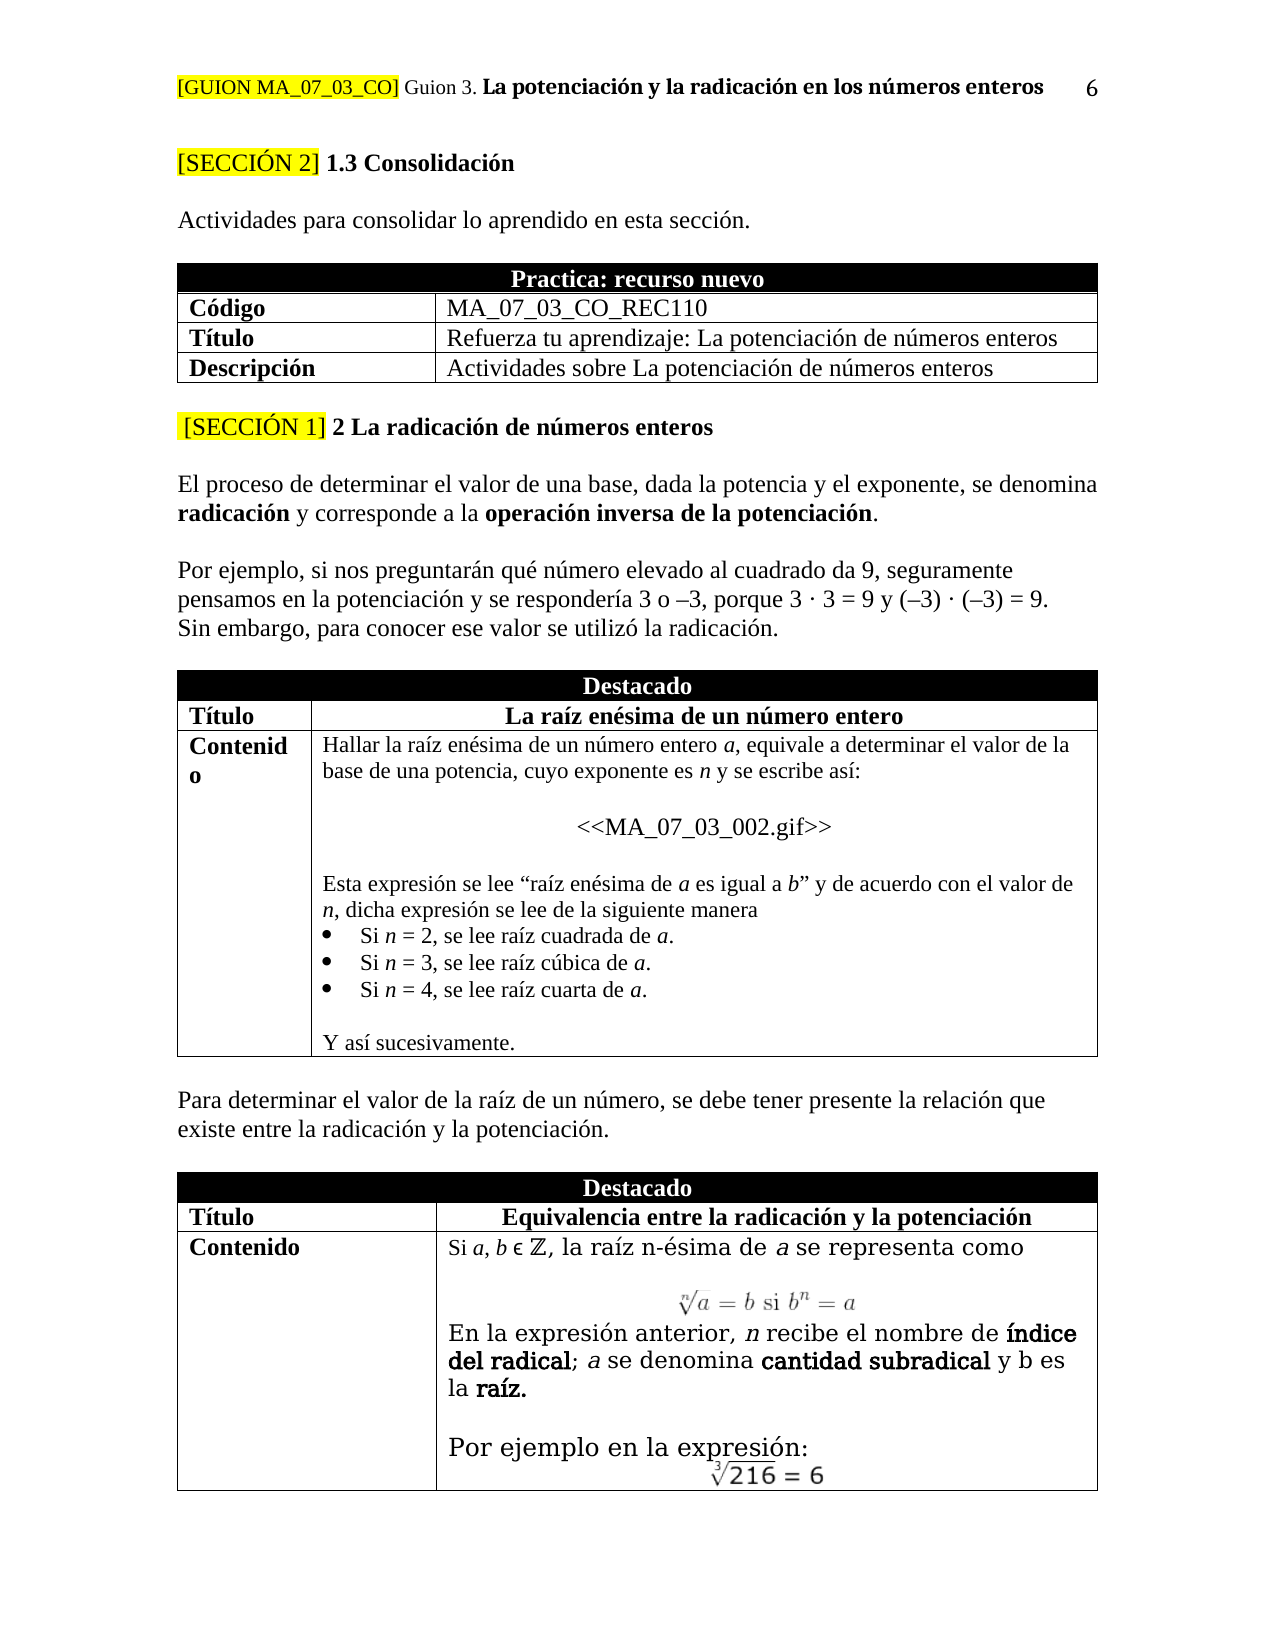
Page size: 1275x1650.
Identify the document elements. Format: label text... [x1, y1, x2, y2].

table_cell La raíz enésima de un número entero [312, 701, 1097, 730]
table_header Destacado [178, 1173, 1097, 1201]
table_cell Contenido [178, 1232, 436, 1490]
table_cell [437, 1232, 1097, 1490]
table_cell Contenido [178, 731, 311, 1056]
table_header Destacado [178, 671, 1097, 700]
table_cell Código [178, 294, 435, 322]
table_header Practica: recurso nuevo [178, 264, 1097, 292]
picture [678, 1290, 856, 1316]
table_cell Actividades sobre La potenciación de números enteros [436, 353, 1097, 382]
table_cell Hallar la raíz enésima de un número entero a, equivale a determinar el valor de la base de una potencia, cuyo exponente es n y se escribe así: <<MA_07_03_002.gif>> Esta expresión se lee “raíz enésima de a es igual a b” y de acuerdo con el valor de n, dicha expresión se lee de la siguiente manera Si n = 2, se lee raíz cuadrada de a. Si n = 3, se lee raíz cúbica de a. Si n = 4, se lee raíz cuarta de a. Y así sucesivamente. [312, 731, 1097, 1056]
text Actividades para consolidar lo aprendido en esta sección. [177, 176, 1098, 234]
table_cell Título [178, 1203, 436, 1231]
table_cell Equivalencia entre la radicación y la potenciación [437, 1203, 1097, 1231]
text Por ejemplo, si nos preguntarán qué número elevado al cuadrado da 9, seguramente pensamos en la potenciación y se respondería 3 o ‒3, porque 3 · 3 = 9 y (‒3) · (‒3) = 9. [177, 555, 1098, 613]
table_cell MA_07_03_CO_REC110 [436, 294, 1097, 322]
text El proceso de determinar el valor de una base, dada la potencia y el exponente, se denomina radicación y corresponde a la operación inversa de la potenciación. [177, 469, 1098, 527]
table_cell Título [178, 323, 435, 352]
table_cell Refuerza tu aprendizaje: La potenciación de números enteros [436, 323, 1097, 352]
table_cell Descripción [178, 353, 435, 382]
text Sin embargo, para conocer ese valor se utilizó la radicación. [177, 613, 1098, 642]
text [SECCIÓN 1] 2 La radicación de números enteros [326, 412, 1098, 440]
text Para determinar el valor de la raíz de un número, se debe tener presente la relación que existe entre la radicación y la potenciación. [177, 1085, 1098, 1143]
text [SECCIÓN 2] 1.3 Consolidación [319, 148, 1098, 176]
table_cell Título [178, 701, 311, 730]
picture [710, 1461, 824, 1487]
